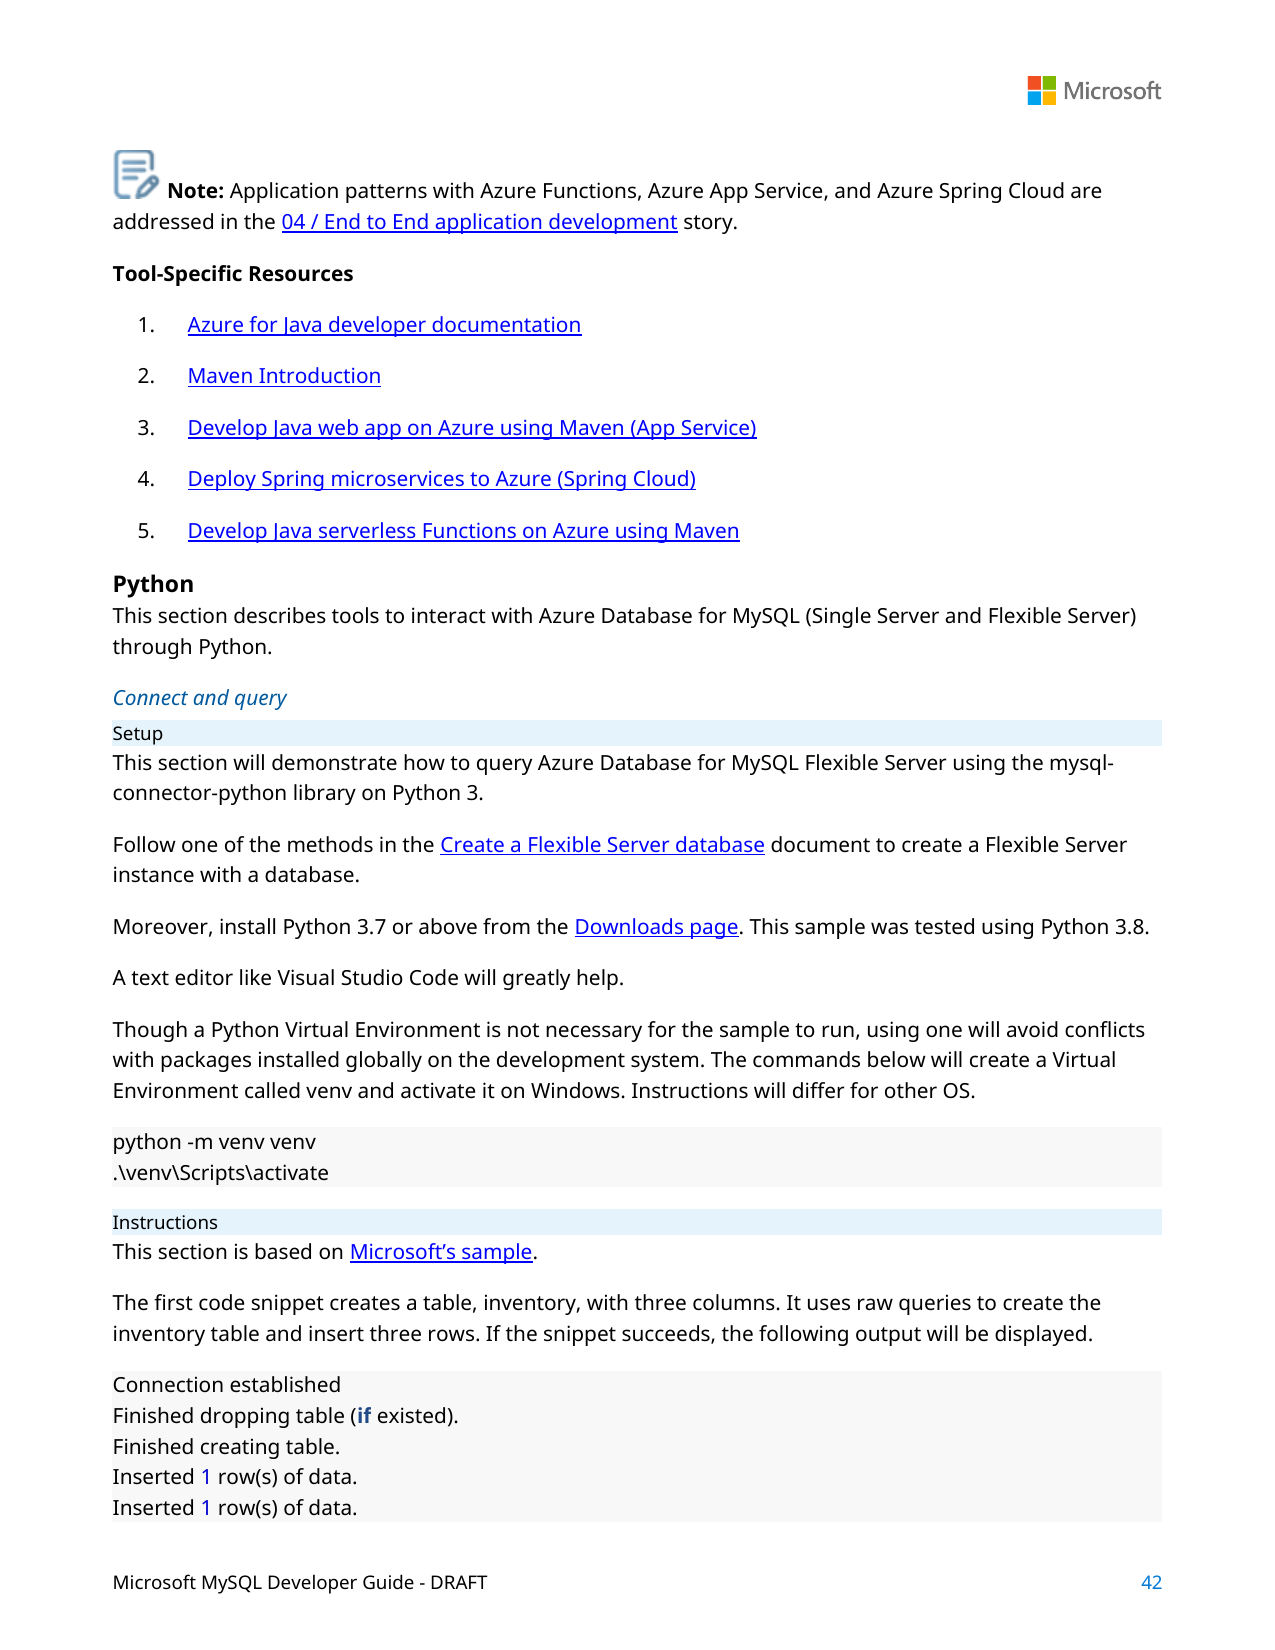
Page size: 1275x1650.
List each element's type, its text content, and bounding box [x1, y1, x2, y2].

list Develop Java web app on Azure using Maven (App Service) [137, 413, 1162, 442]
subtitle Python [112, 567, 1162, 599]
text A text editor like Visual Studio Code will greatly help. [112, 963, 1162, 992]
text This section is based on Microsoft’s sample. [112, 1237, 1162, 1266]
text The first code snippet creates a table, inventory, with three columns. It uses raw queries to create the inventory table and insert three rows. If the snippet succeeds, the following output will be displayed. [112, 1288, 1162, 1348]
text This section describes tools to interact with Azure Database for MySQL (Single Server and Flexible Server) through Python. [112, 601, 1162, 660]
text Note: Application patterns with Azure Functions, Azure App Service, and Azure Spring Cloud are addressed in the 04 / End to End application development story. [112, 150, 1162, 236]
text This section will demonstrate how to query Azure Database for MySQL Flexible Server using the mysql-connector-python library on Python 3. [112, 748, 1162, 807]
subtitle Setup [112, 720, 1162, 746]
text Tool-Specific Resources [112, 259, 1162, 287]
subtitle Connect and query [112, 683, 1162, 712]
list Maven Introduction [137, 362, 1162, 390]
text Follow one of the methods in the Create a Flexible Server database document to create a Flexible Server instance with a database. [112, 830, 1162, 889]
list Develop Java serverless Functions on Azure using Maven [137, 516, 1162, 544]
picture [1026, 75, 1163, 107]
list Deploy Spring microservices to Azure (Spring Cloud) [137, 464, 1162, 493]
list Azure for Java developer documentation [137, 310, 1162, 339]
text python -m venv venv .\venv\Scripts\activate [112, 1127, 1162, 1187]
picture [112, 150, 162, 199]
text Though a Python Virtual Environment is not necessary for the sample to run, using one will avoid conflicts with packages installed globally on the development system. The commands below will create a Virtual Environment called venv and activate it on Windows. Instructions will differ for other OS. [112, 1015, 1162, 1104]
text Moreover, install Python 3.7 or above from the Downloads page. This sample was tested using Python 3.8. [112, 912, 1162, 940]
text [112, 1371, 1162, 1522]
subtitle Instructions [112, 1209, 1162, 1235]
